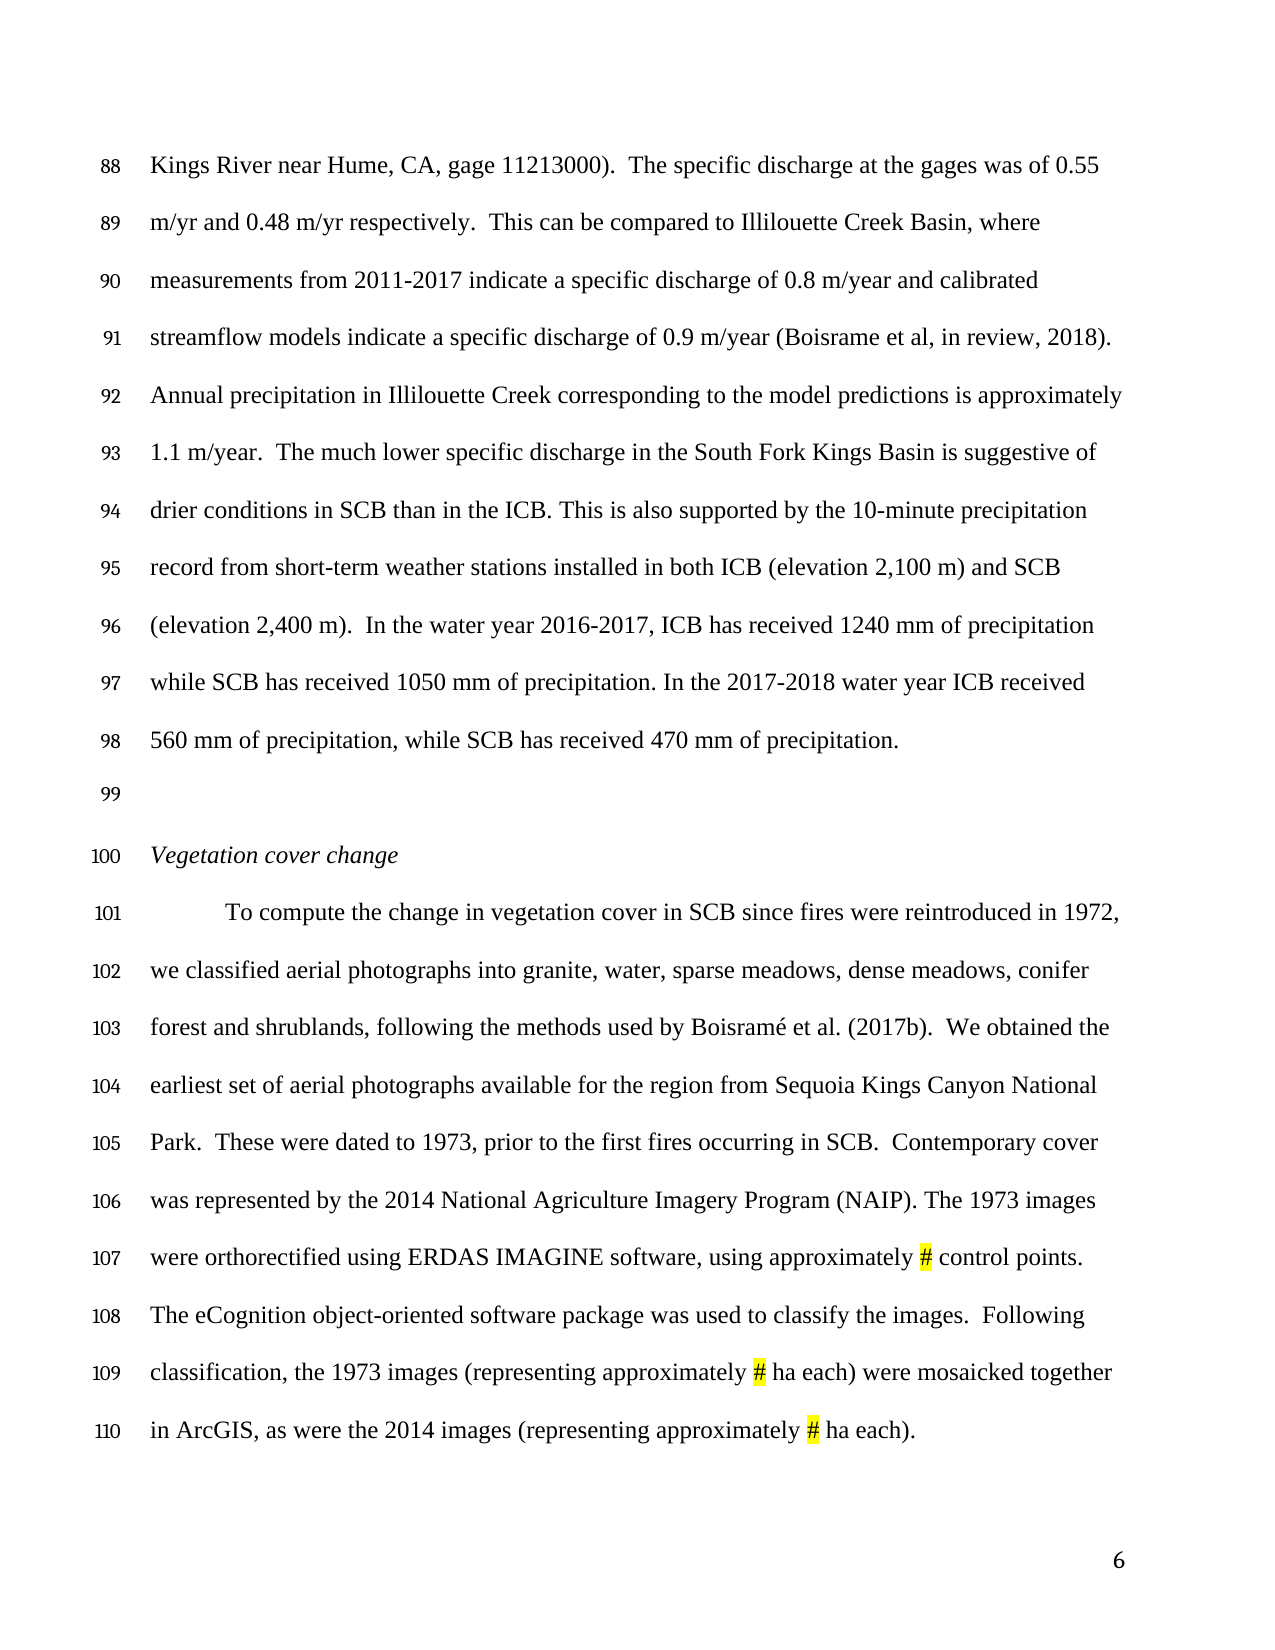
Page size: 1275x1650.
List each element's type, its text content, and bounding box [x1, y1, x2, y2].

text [150, 150, 1125, 754]
text Vegetation cover change [150, 840, 1125, 869]
text To compute the change in vegetation cover in SCB since fires were reintroduced in 1972, we classified aerial photographs into granite, water, sparse meadows, dense meadows, conifer forest and shrublands, following the methods used by Boisramé et al. (2017b). We obtained the earliest set of aerial photographs available for the region from Sequoia Kings Canyon National Park. These were dated to 1973, prior to the first fires occurring in SCB. Contemporary cover was represented by the 2014 National Agriculture Imagery Program (NAIP). The 1973 images were orthorectified using ERDAS IMAGINE software, using approximately # control points. The eCognition object-oriented software package was used to classify the images. Following classification, the 1973 images (representing approximately # ha each) were mosaicked together in ArcGIS, as were the 2014 images (representing approximately # ha each). [150, 897, 1125, 1444]
